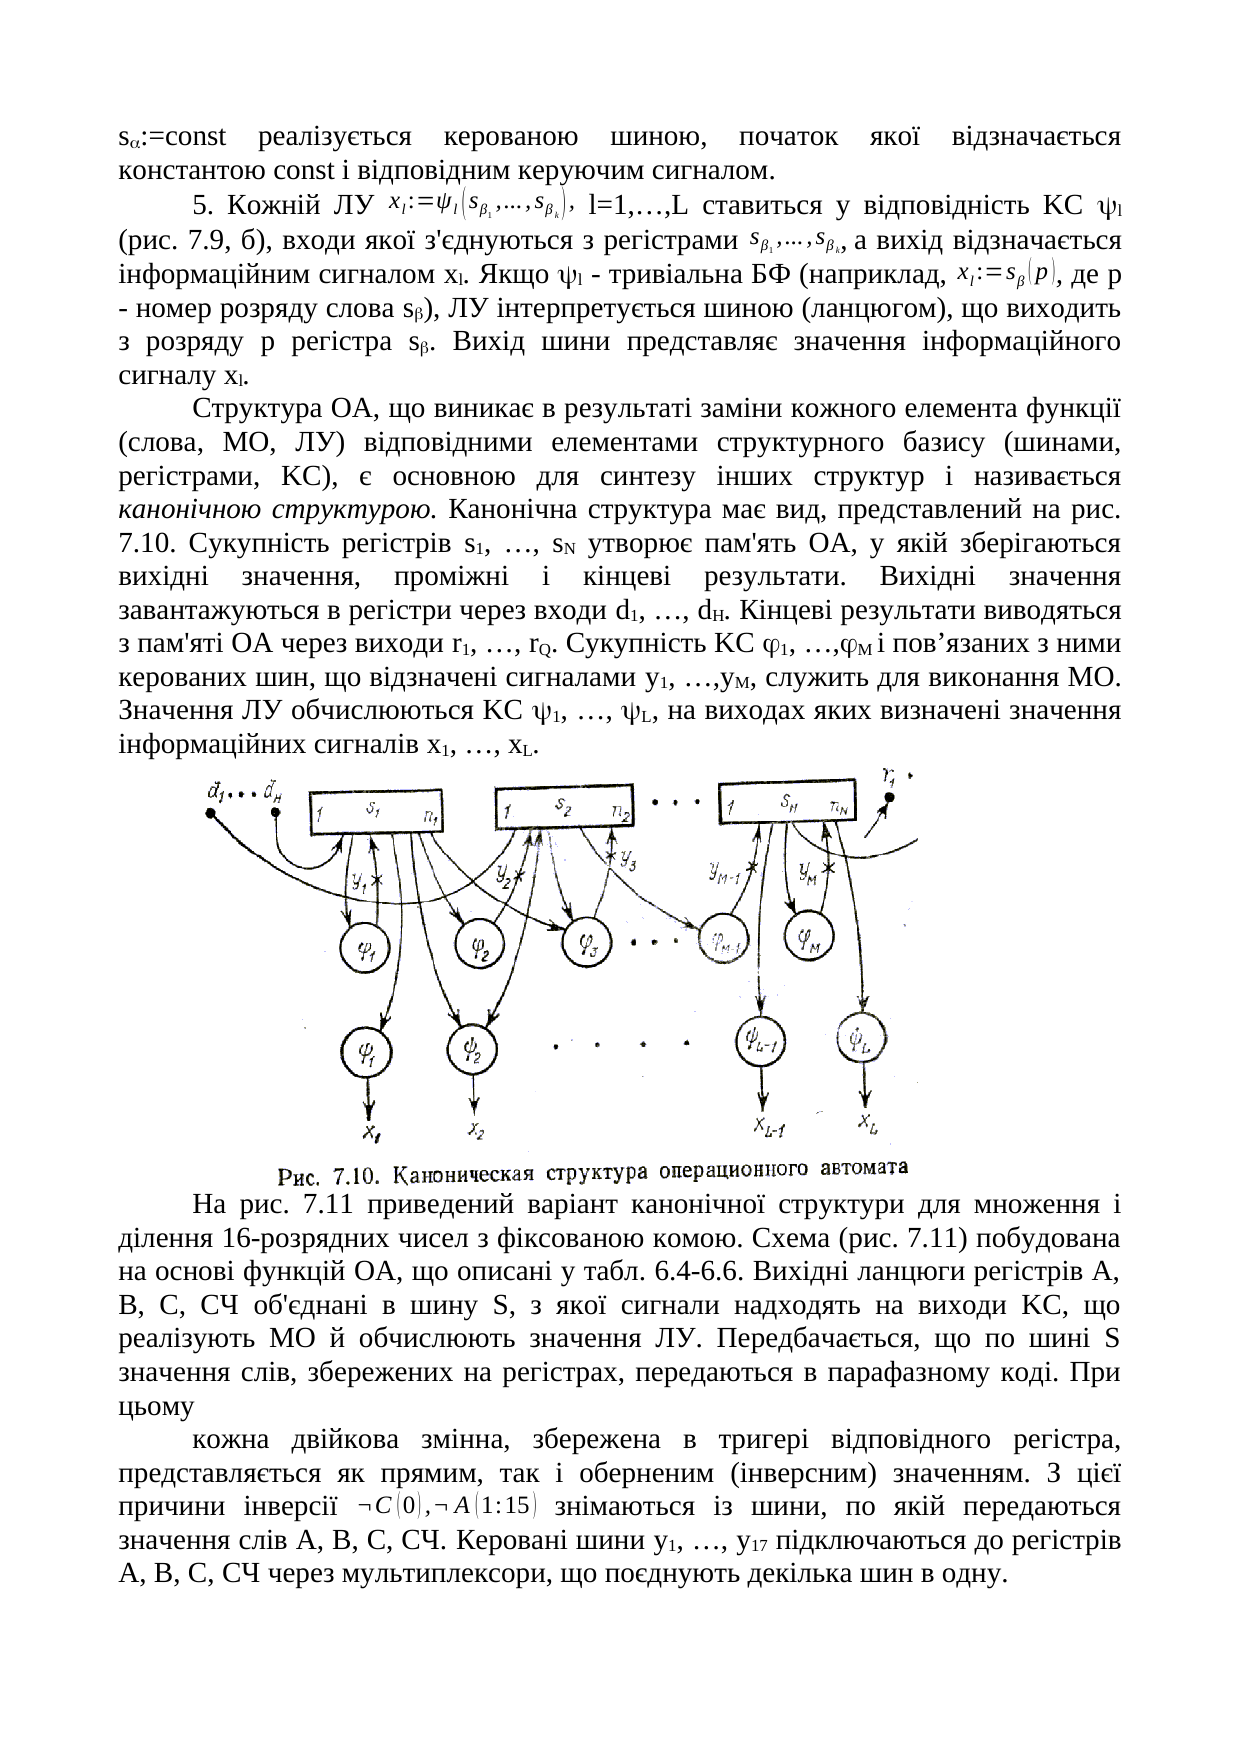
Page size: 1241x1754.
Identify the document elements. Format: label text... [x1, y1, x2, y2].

text 5. Кожній ЛУ l=1,…,L ставиться у відповідність KC l (рис. 7.9, б), входи якої з'єднуються з регістрами , а вихід відзначається інформаційним сигналом xl. Якщо l - тривіальна БФ (наприклад, , де p - номер розряду слова s), ЛУ інтерпретується шиною (ланцюгом), що виходить з розряду p регістра s. Вихід шини представляє значення інформаційного сигналу xl. [118, 185, 1122, 391]
text Структура ОА, що виникає в результаті заміни кожного елемента функції (слова, МО, ЛУ) відповідними елементами структурного базису (шинами, регістрами, KC), є основною для синтезу інших структур і називається канонічною структурою. Канонічна структура має вид, представлений на рис. 7.10. Сукупність регістрів s1, …, sN утворює пам'ять ОА, у якій зберігаються вихідні значення, проміжні і кінцеві результати. Вихідні значення завантажуються в регістри через входи d1, …, dH. Кінцеві результати виводяться з пам'яті ОА через виходи r1, …, rQ. Сукупність KC 1, …,M і пов’язаних з ними керованих шин, що відзначені сигналами y1, …,yM, служить для виконання МО. Значення ЛУ обчислюються KC 1, …, L, на виходах яких визначені значення інформаційних сигналів x1, …, xL. [118, 391, 1122, 760]
text На рис. 7.11 приведений варіант канонічної структури для множення і ділення 16-розрядних чисел з фіксованою комою. Схема (рис. 7.11) побудована на основі функцій ОА, що описані у табл. 6.4-6.6. Вихідні ланцюги регістрів А, В, С, СЧ об'єднані в шину S, з якої сигнали надходять на виходи KC, що реалізують МО й обчислюють значення ЛУ. Передбачається, що по шині S значення слів, збережених на регістрах, передаються в парафазному коді. При цьому [118, 1186, 1122, 1421]
picture [192, 759, 918, 1187]
text кожна двійкова змінна, збережена в тригері відповідного регістра, представляється як прямим, так і оберненим (інверсним) значенням. З цієї причини інверсії знімаються із шини, по якій передаються значення слів А, В, С, СЧ. Керовані шини y1, …, y17 підключаються до регістрів А, В, С, СЧ через мультиплексори, що поєднують декілька шин в одну. [118, 1421, 1122, 1589]
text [118, 118, 1122, 185]
